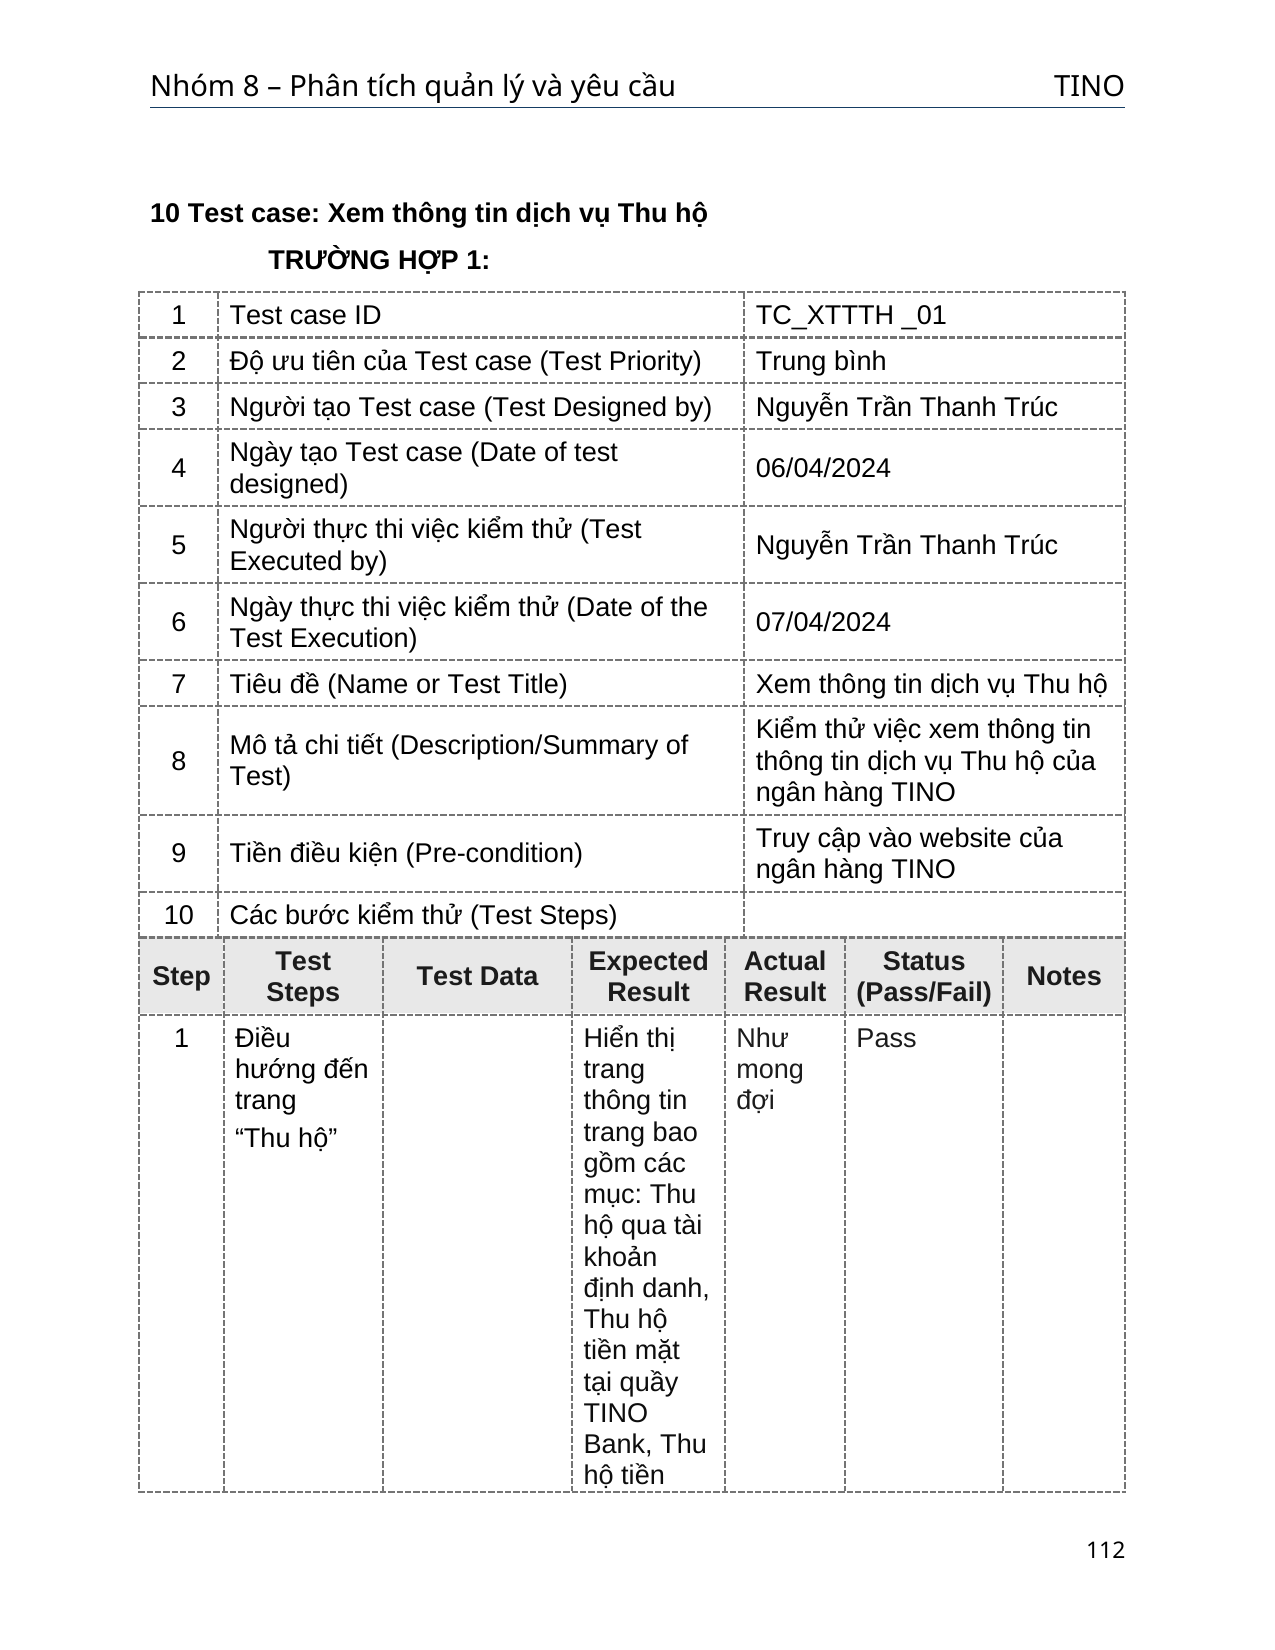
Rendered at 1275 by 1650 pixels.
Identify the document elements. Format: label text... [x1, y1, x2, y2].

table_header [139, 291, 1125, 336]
text TRƯỜNG HỢP 1: [150, 244, 1125, 275]
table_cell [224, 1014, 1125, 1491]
text 10 Test case: Xem thông tin dịch vụ Thu hộ [150, 197, 1125, 228]
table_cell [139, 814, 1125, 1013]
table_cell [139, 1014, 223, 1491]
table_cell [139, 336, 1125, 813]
